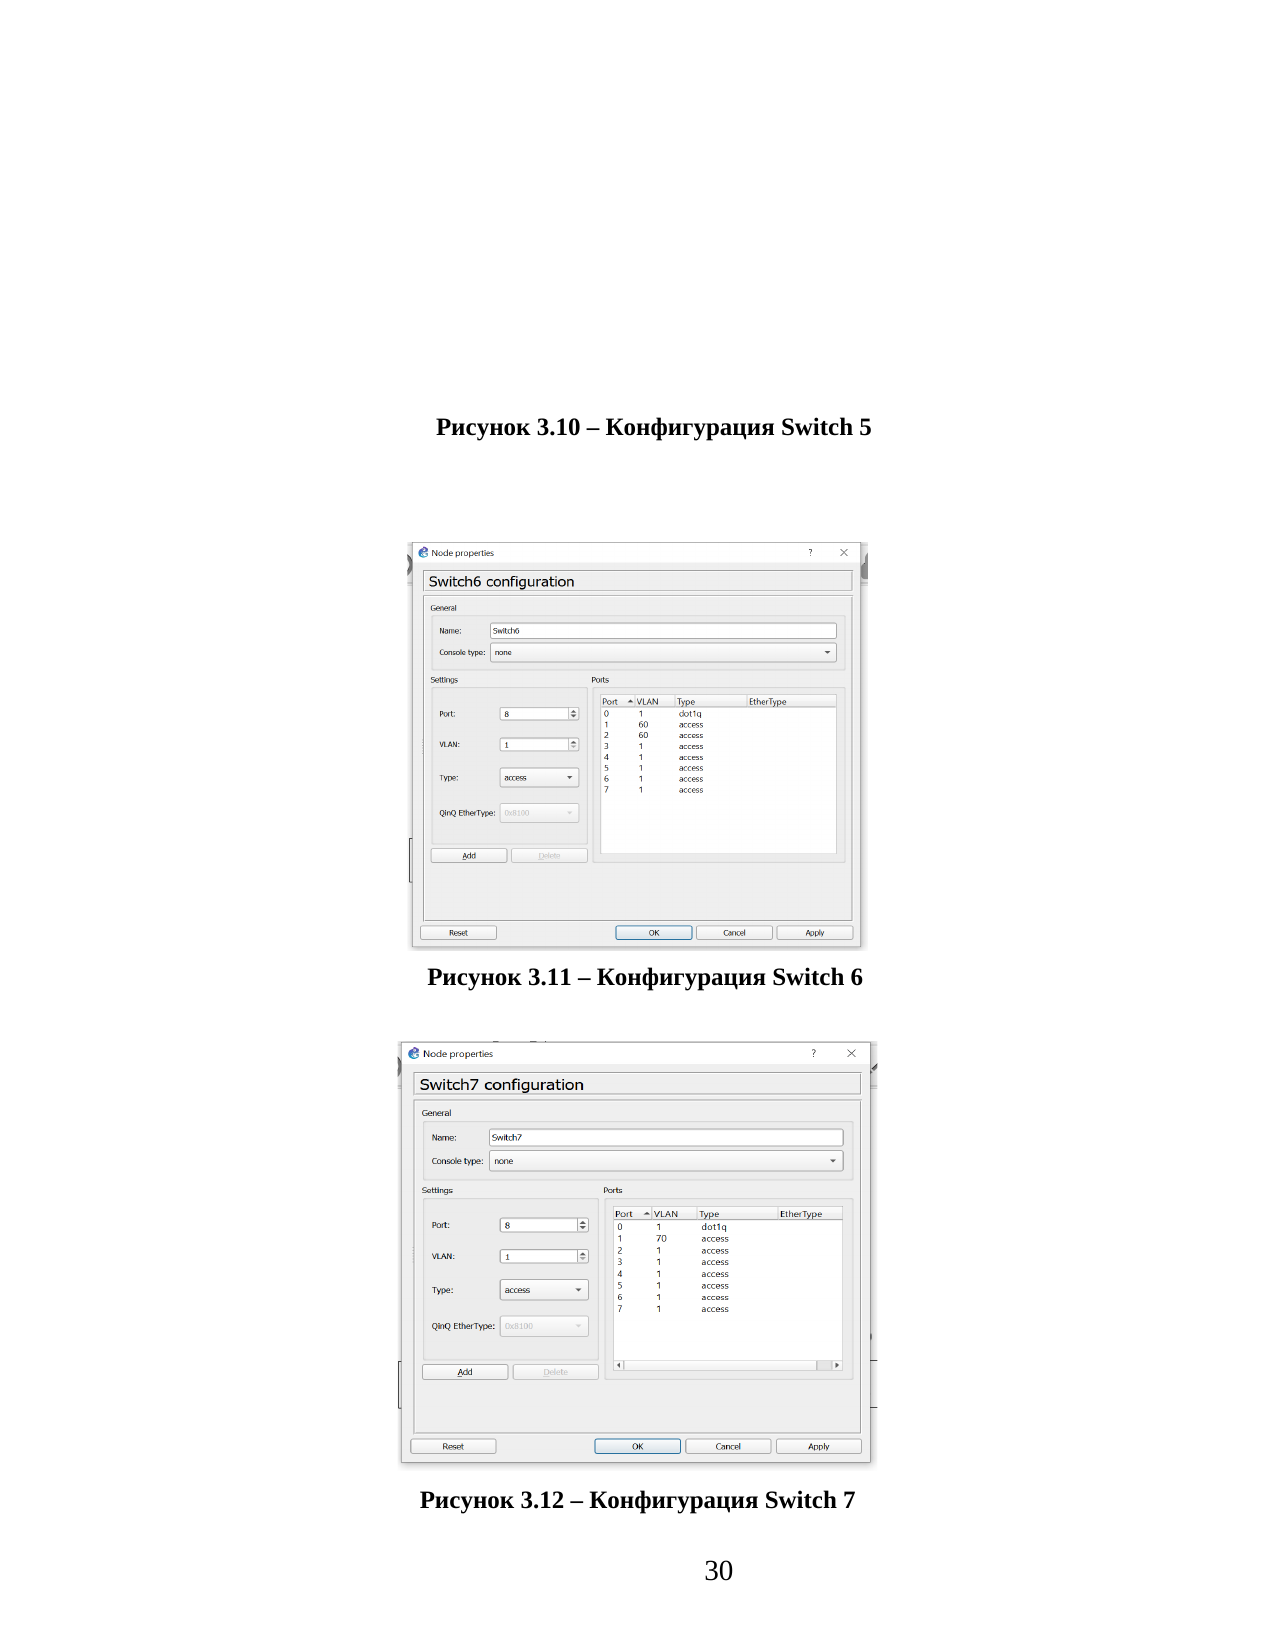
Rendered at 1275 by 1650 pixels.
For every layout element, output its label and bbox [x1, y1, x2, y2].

picture [407, 542, 868, 951]
picture [397, 1041, 878, 1471]
